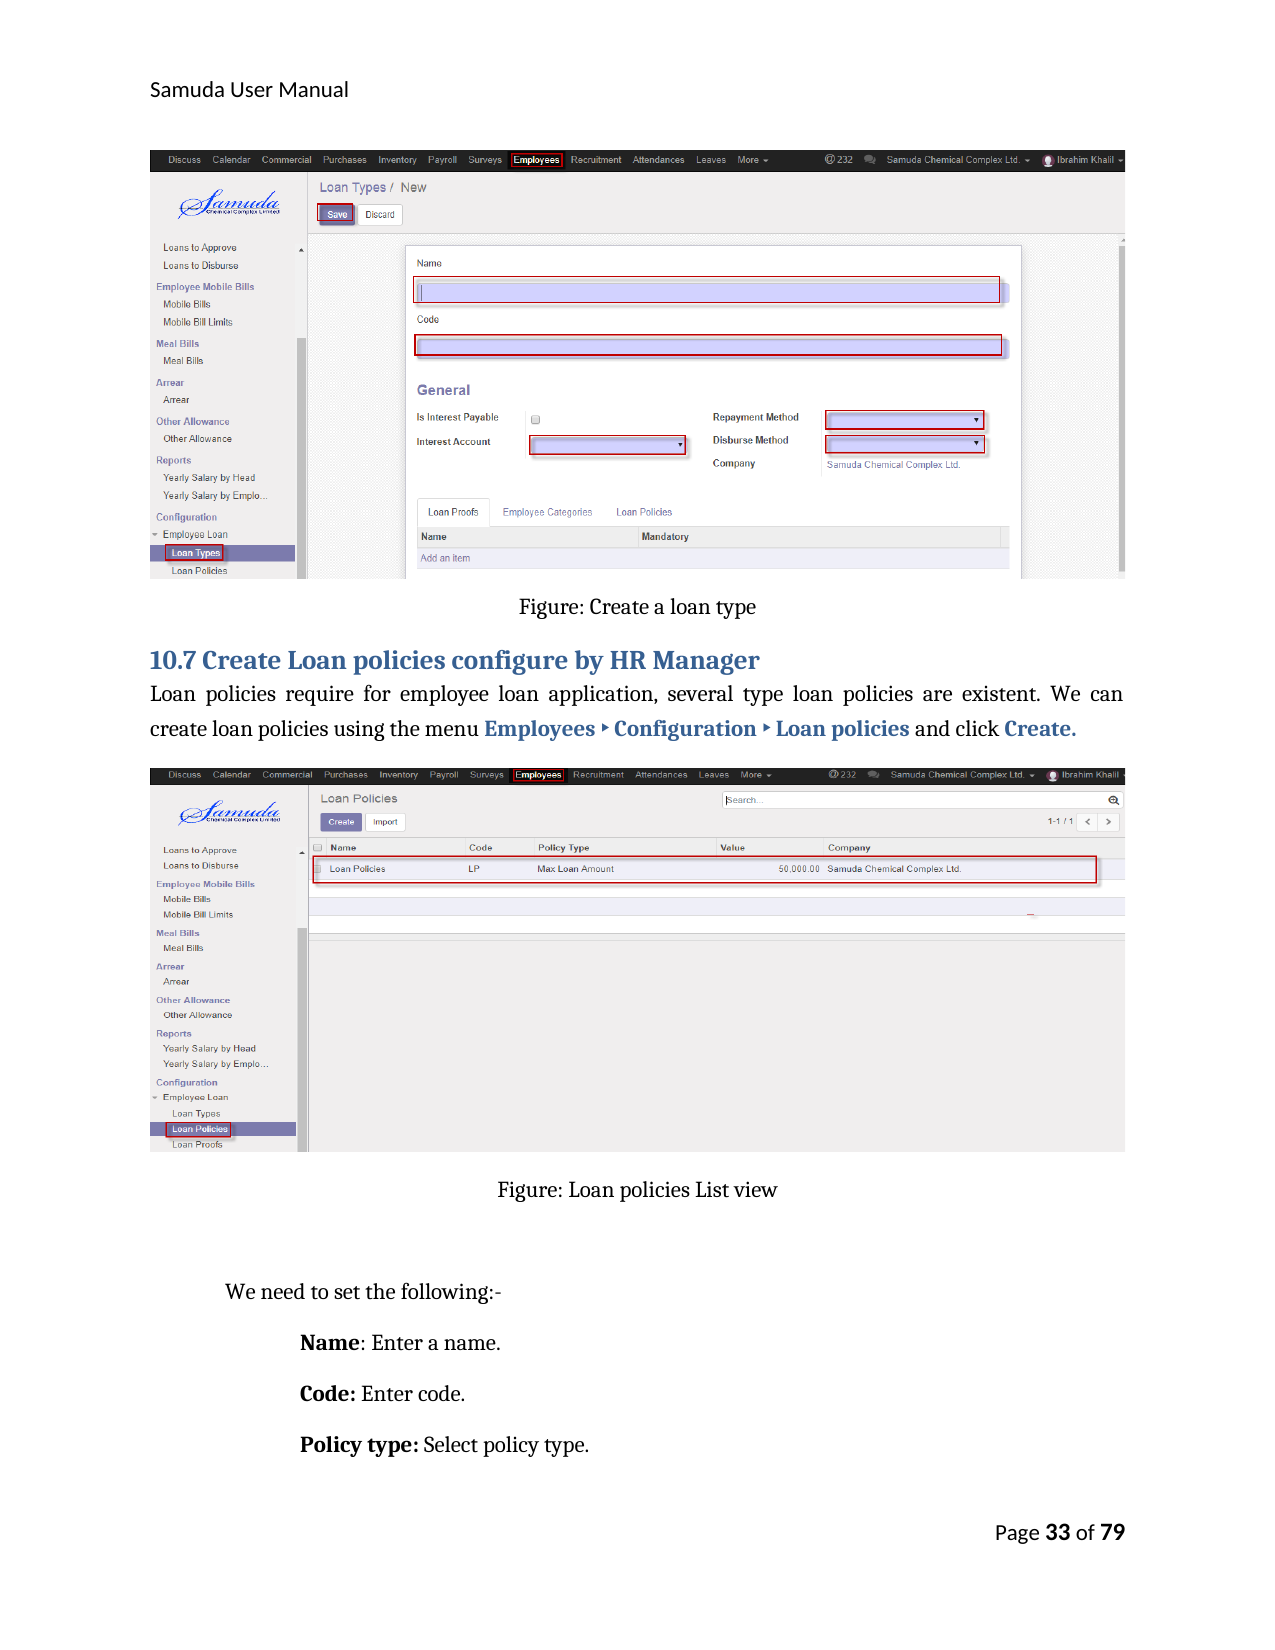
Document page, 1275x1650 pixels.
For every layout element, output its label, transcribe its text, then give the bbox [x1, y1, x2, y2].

text Figure: Loan policies List view [150, 1176, 1125, 1203]
text Policy type: Select policy type. [187, 1432, 1125, 1458]
picture [150, 150, 1125, 579]
text Loan policies require for employee loan application, several type loan policies are existent. We can create loan policies using the menu Employees ‣ Configuration ‣ Loan policies and click Create. [150, 681, 1125, 743]
subtitle 10.7 Create Loan policies configure by HR Manager [150, 645, 1125, 676]
text Name: Enter a name. [187, 1329, 1125, 1356]
picture [150, 768, 1125, 1152]
text We need to set the following:- [150, 1278, 1125, 1305]
text Code: Enter code. [187, 1381, 1125, 1407]
text Figure: Create a loan type [150, 594, 1125, 620]
